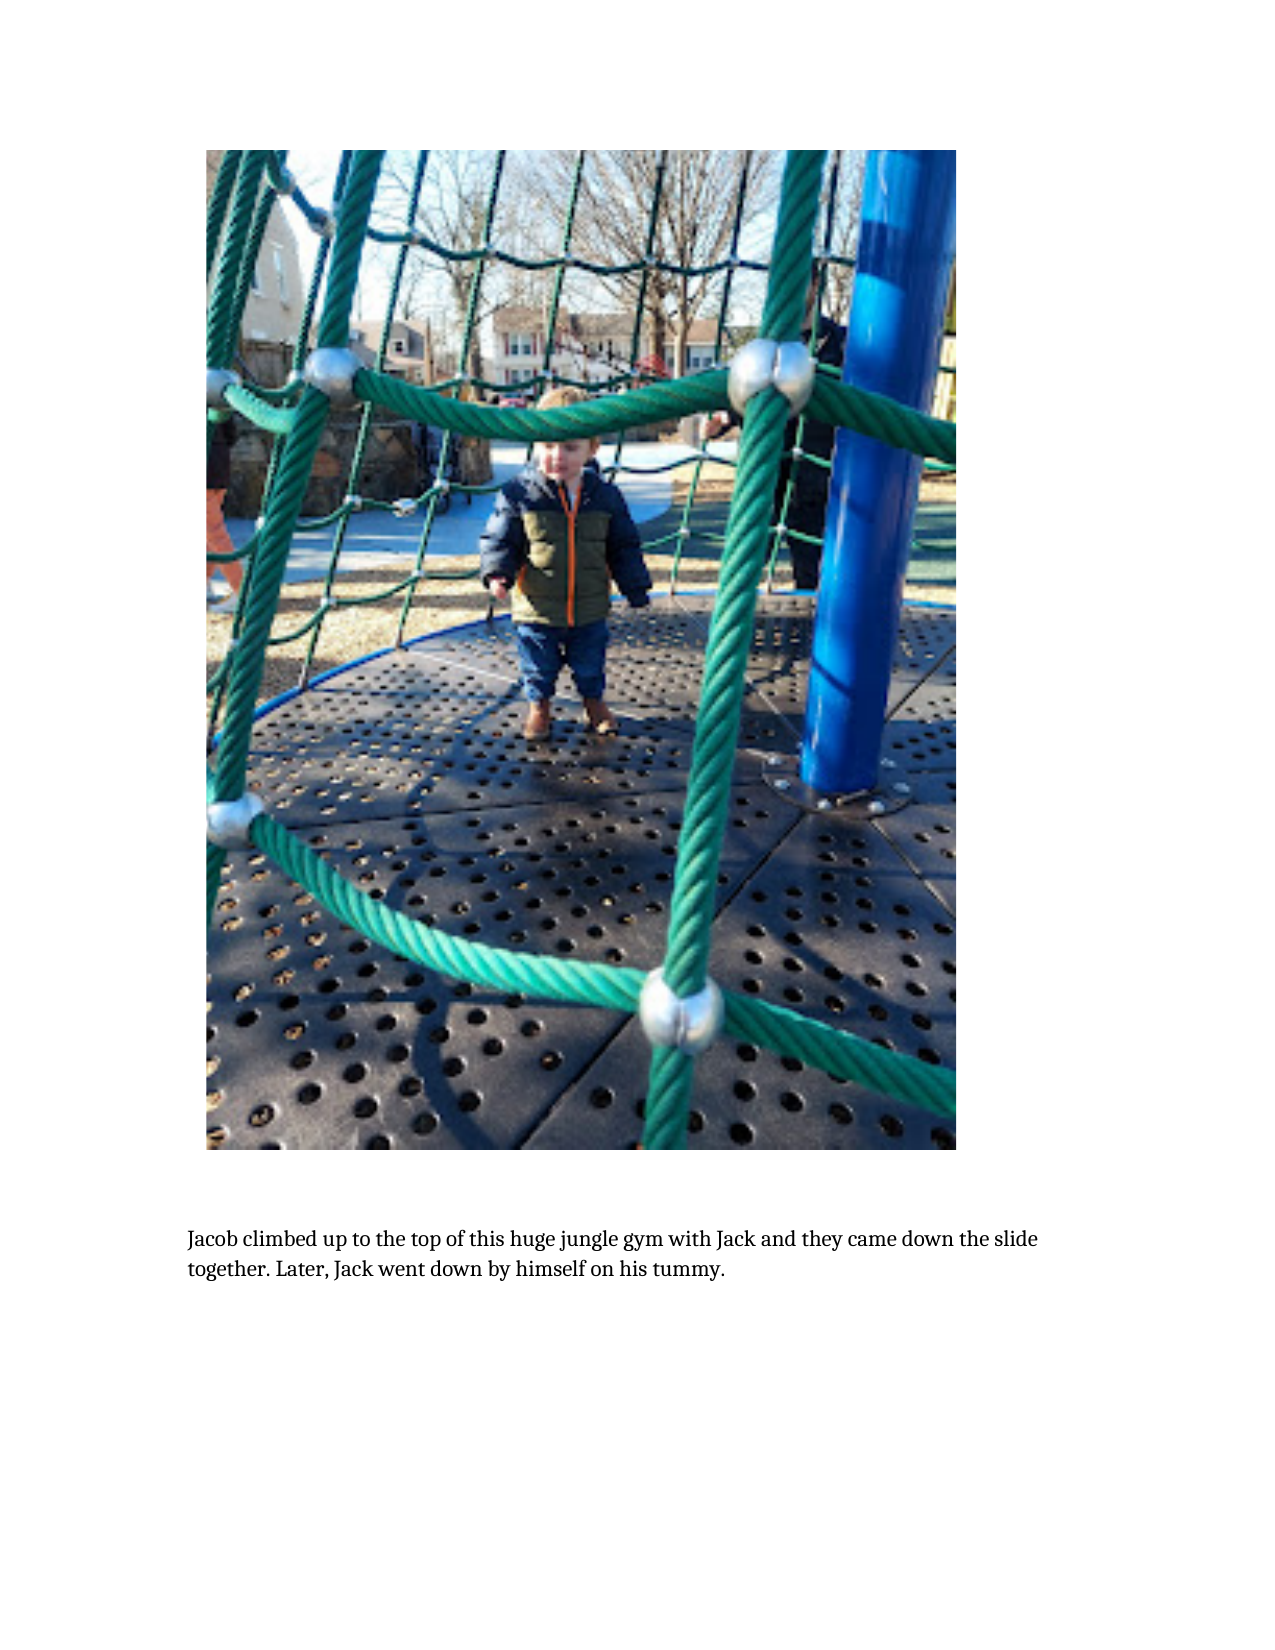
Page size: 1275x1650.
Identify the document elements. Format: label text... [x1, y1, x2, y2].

text Jacob climbed up to the top of this huge jungle gym with Jack and they came down the slide together. Later, Jack went down by himself on his tummy. [187, 1226, 1087, 1282]
picture [206, 150, 957, 1150]
